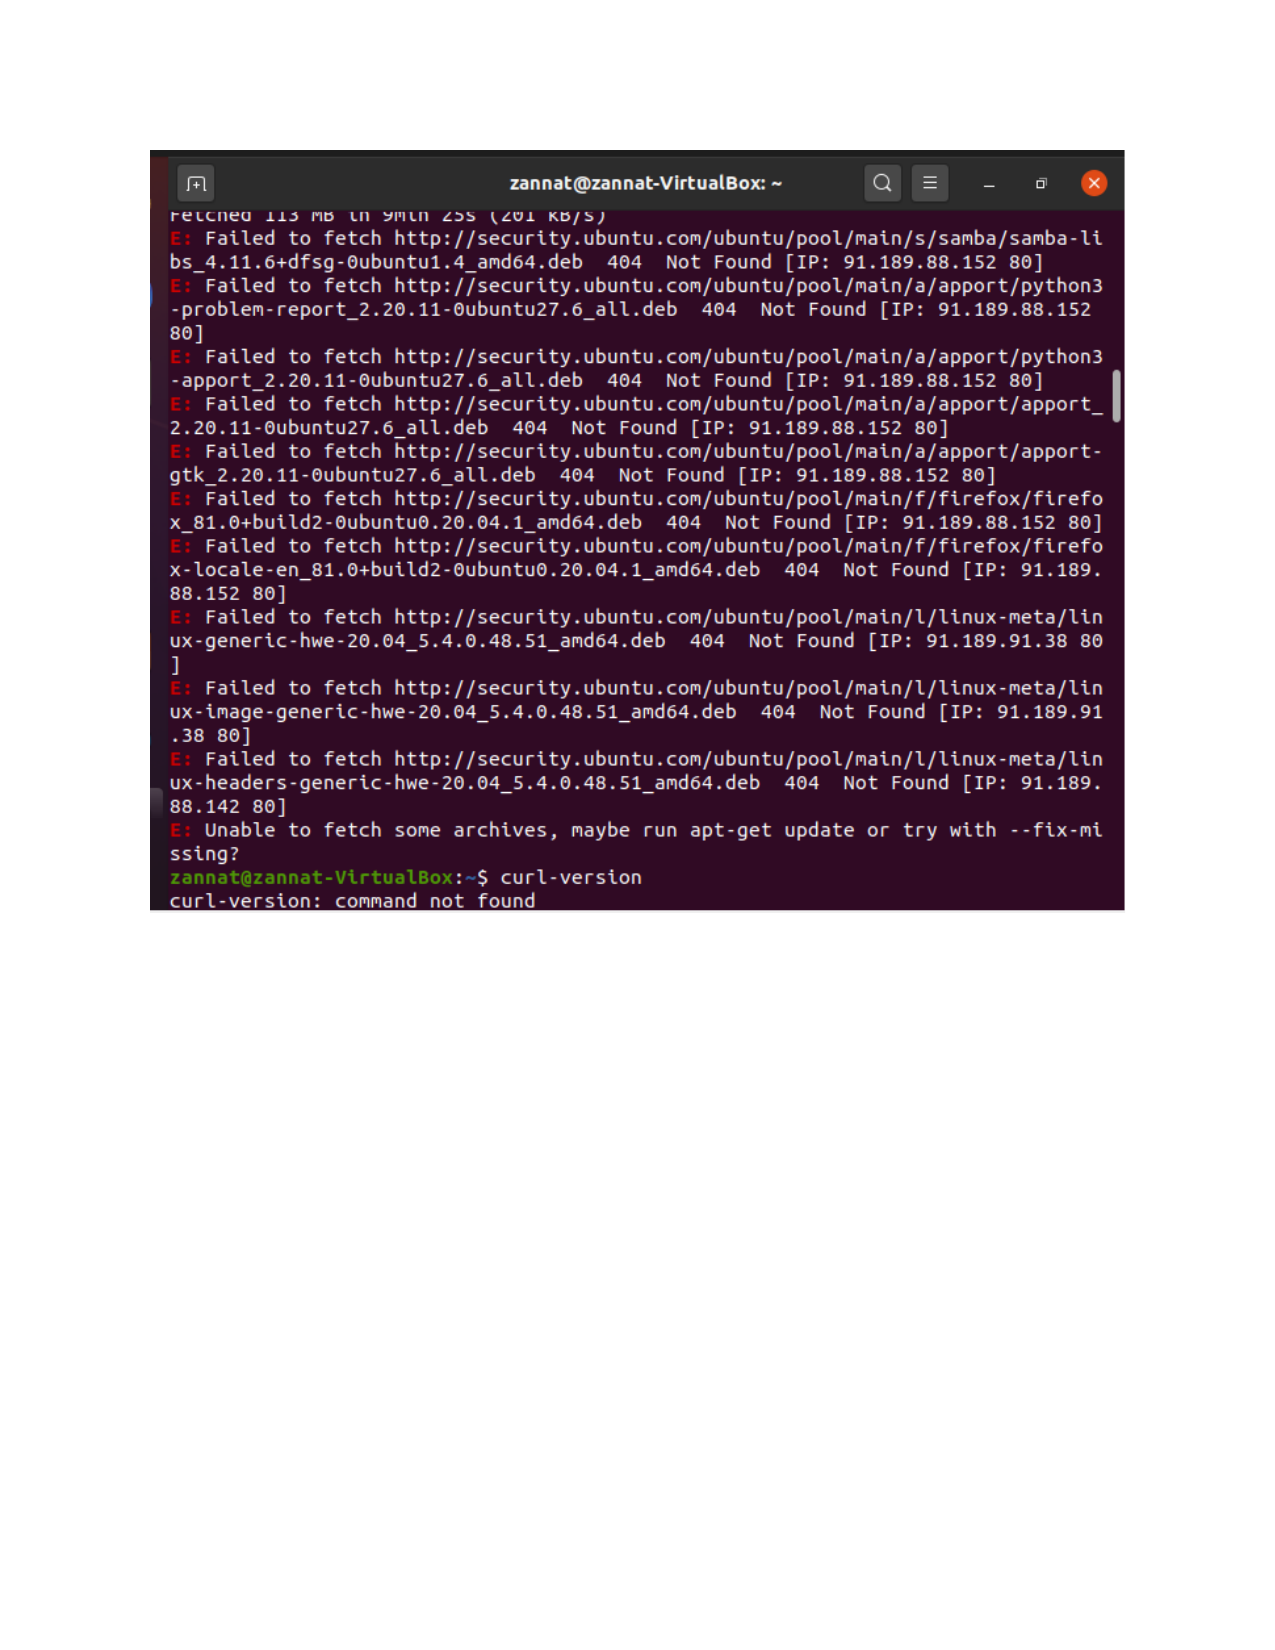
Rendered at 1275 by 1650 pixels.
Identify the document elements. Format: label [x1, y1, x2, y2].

picture [150, 150, 1125, 913]
